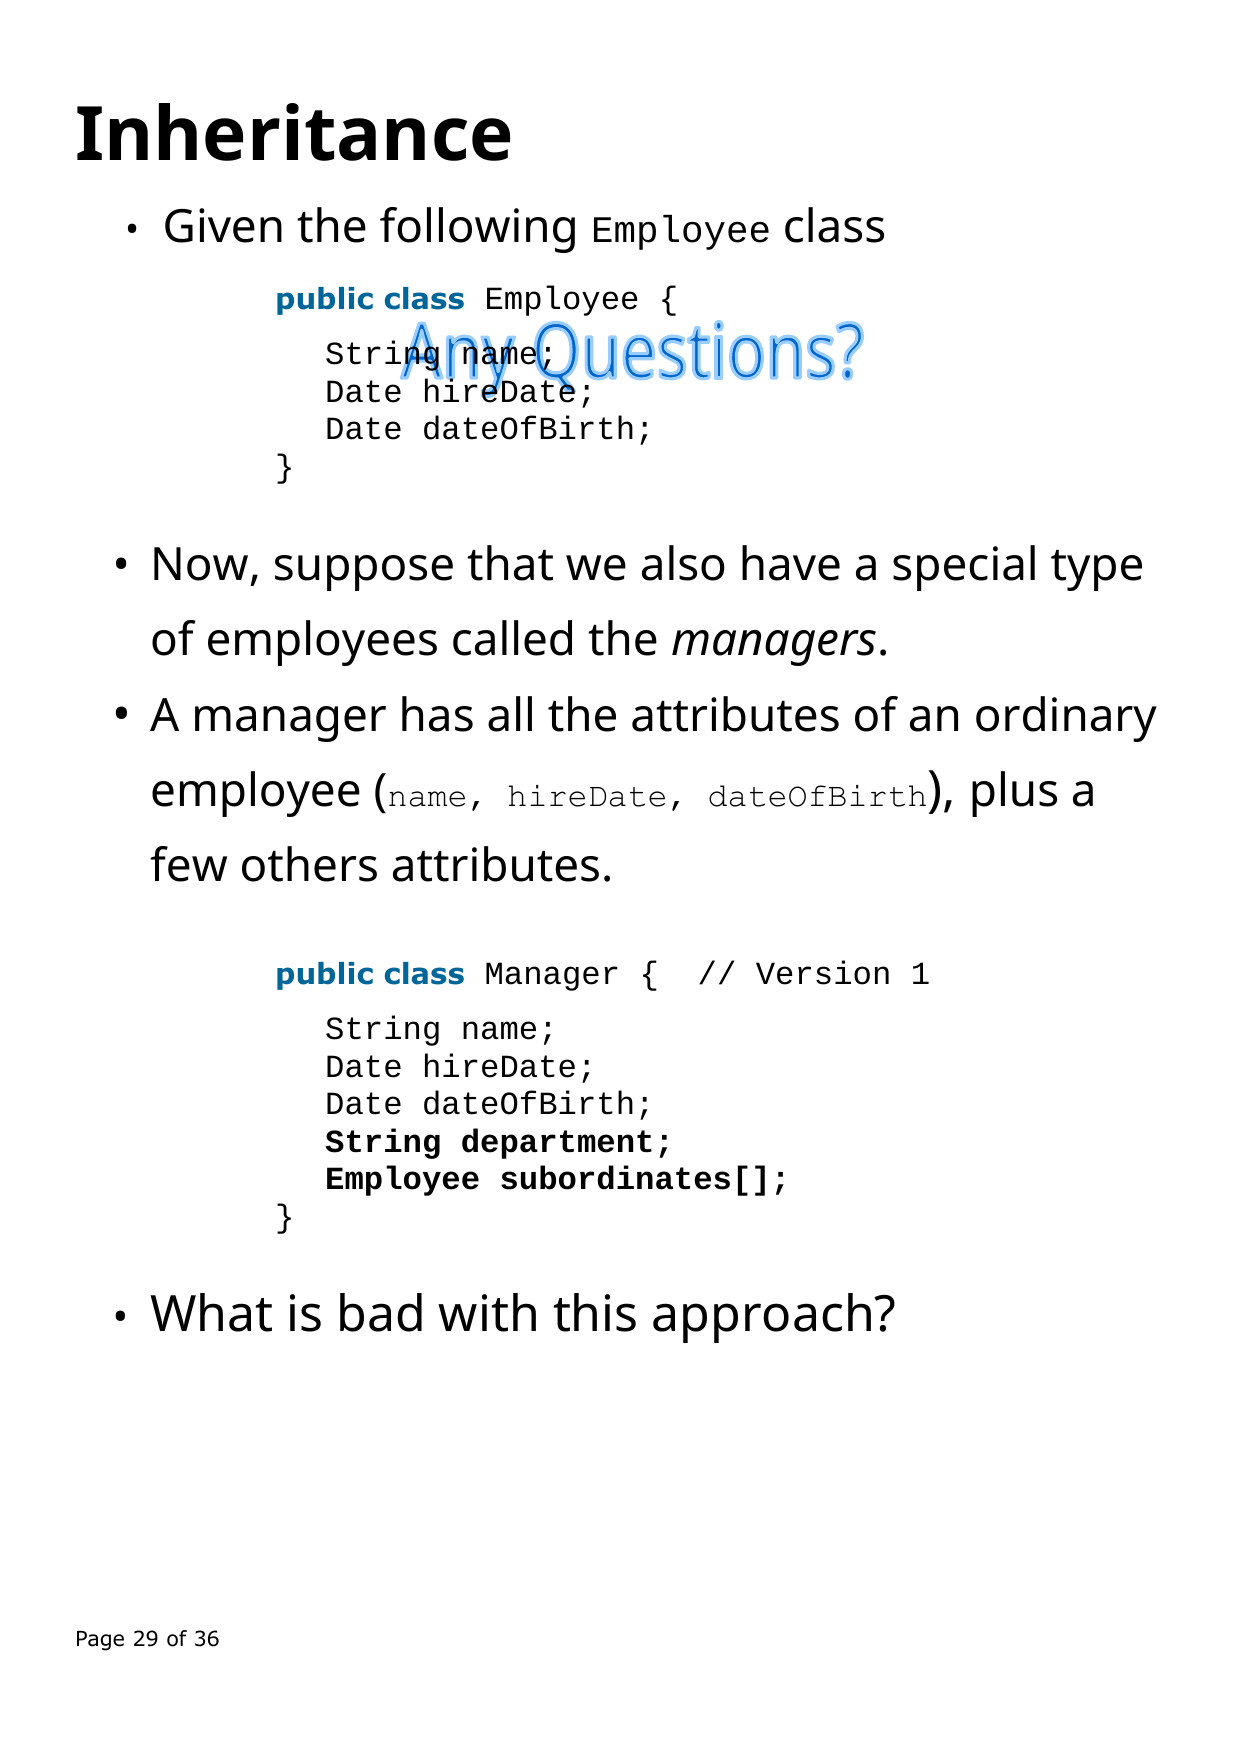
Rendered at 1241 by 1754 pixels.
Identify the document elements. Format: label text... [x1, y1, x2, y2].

text } [225, 1200, 1165, 1237]
text String department; [275, 1125, 1165, 1162]
text Date dateOfBirth; [275, 412, 1165, 450]
list A manager has all the attributes of an ordinary employee (name, hireDate, dateOfBirth), plus a few others attributes. [112, 675, 1165, 900]
text public class Manager { // Version 1 [225, 937, 1165, 1012]
text public class Employee { [225, 262, 1165, 337]
text Employee subordinates[]; [275, 1162, 1165, 1200]
text String name; [275, 337, 1165, 375]
list Given the following Employee class [125, 187, 1165, 262]
list Now, suppose that we also have a special type of employees called the managers. [112, 525, 1165, 675]
text Date hireDate; [275, 1050, 1165, 1087]
text String name; [275, 1012, 1165, 1050]
list What is bad with this approach? [112, 1275, 1165, 1350]
text Date hireDate; [275, 375, 1165, 412]
text Date dateOfBirth; [275, 1087, 1165, 1125]
text Inheritance [75, 75, 1165, 187]
text } [225, 450, 1165, 487]
